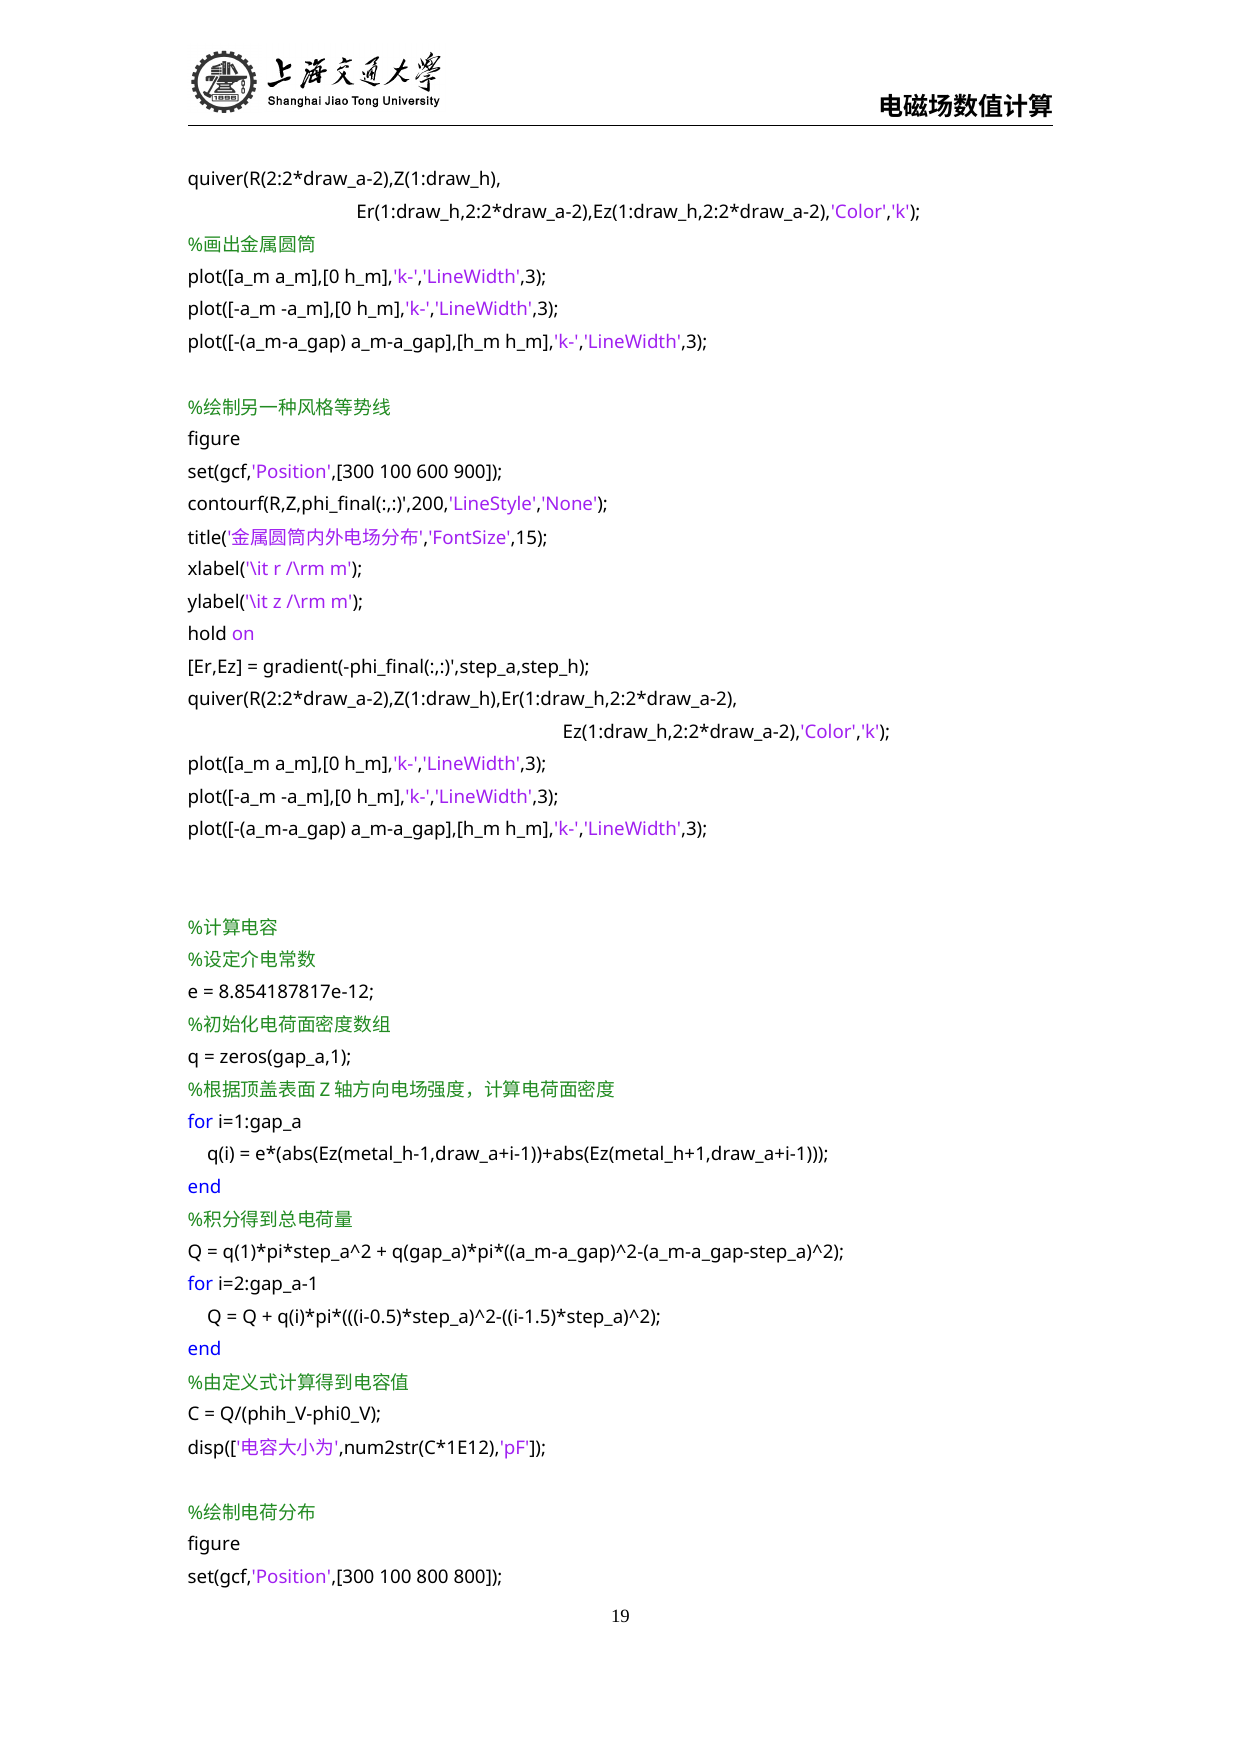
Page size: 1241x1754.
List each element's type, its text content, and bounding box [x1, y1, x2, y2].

text quiver(R(2:2*draw_a-2),Z(1:draw_h),Er(1:draw_h,2:2*draw_a-2), [187, 682, 1053, 715]
text q(i) = e*(abs(Ez(metal_h-1,draw_a+i-1))+abs(Ez(metal_h+1,draw_a+i-1))); [187, 1137, 1053, 1170]
text %绘制电荷分布 [187, 1495, 1053, 1527]
text Ez(1:draw_h,2:2*draw_a-2),'Color','k'); [187, 715, 1053, 747]
text hold on [187, 617, 1053, 650]
text %根据顶盖表面Z轴方向电场强度，计算电荷面密度 [187, 1072, 1053, 1105]
text [Er,Ez] = gradient(-phi_final(:,:)',step_a,step_h); [187, 650, 1053, 682]
text plot([-(a_m-a_gap) a_m-a_gap],[h_m h_m],'k-','LineWidth',3); [187, 812, 1053, 845]
text Q = Q + q(i)*pi*(((i-0.5)*step_a)^2-((i-1.5)*step_a)^2); [187, 1300, 1053, 1332]
text ylabel('\it z /\rm m'); [187, 585, 1053, 617]
text %画出金属圆筒 [187, 227, 1053, 260]
text end [187, 1170, 1053, 1202]
text for i=2:gap_a-1 [187, 1267, 1053, 1300]
text Er(1:draw_h,2:2*draw_a-2),Ez(1:draw_h,2:2*draw_a-2),'Color','k'); [187, 195, 1053, 227]
text plot([a_m a_m],[0 h_m],'k-','LineWidth',3); [187, 747, 1053, 780]
text %计算电容 [187, 910, 1053, 942]
text figure [187, 422, 1053, 455]
text e = 8.854187817e-12; [187, 975, 1053, 1007]
text %由定义式计算得到电容值 [187, 1365, 1053, 1397]
text plot([-(a_m-a_gap) a_m-a_gap],[h_m h_m],'k-','LineWidth',3); [187, 325, 1053, 357]
text %积分得到总电荷量 [187, 1202, 1053, 1235]
text set(gcf,'Position',[300 100 600 900]); [187, 455, 1053, 487]
text disp(['电容大小为',num2str(C*1E12),'pF']); [187, 1430, 1053, 1462]
text xlabel('\it r /\rm m'); [187, 552, 1053, 585]
text %初始化电荷面密度数组 [187, 1007, 1053, 1040]
text set(gcf,'Position',[300 100 800 800]); [187, 1560, 1053, 1592]
text quiver(R(2:2*draw_a-2),Z(1:draw_h), [187, 162, 1053, 195]
text plot([-a_m -a_m],[0 h_m],'k-','LineWidth',3); [187, 292, 1053, 325]
text plot([a_m a_m],[0 h_m],'k-','LineWidth',3); [187, 260, 1053, 292]
text figure [187, 1527, 1053, 1560]
text title('金属圆筒内外电场分布','FontSize',15); [187, 520, 1053, 552]
text contourf(R,Z,phi_final(:,:)',200,'LineStyle','None'); [187, 487, 1053, 520]
text %绘制另一种风格等势线 [187, 390, 1053, 422]
text %设定介电常数 [187, 942, 1053, 975]
text C = Q/(phih_V-phi0_V); [187, 1397, 1053, 1430]
text Q = q(1)*pi*step_a^2 + q(gap_a)*pi*((a_m-a_gap)^2-(a_m-a_gap-step_a)^2); [187, 1235, 1053, 1267]
text plot([-a_m -a_m],[0 h_m],'k-','LineWidth',3); [187, 780, 1053, 812]
text q = zeros(gap_a,1); [187, 1040, 1053, 1072]
text for i=1:gap_a [187, 1105, 1053, 1137]
text end [187, 1332, 1053, 1365]
